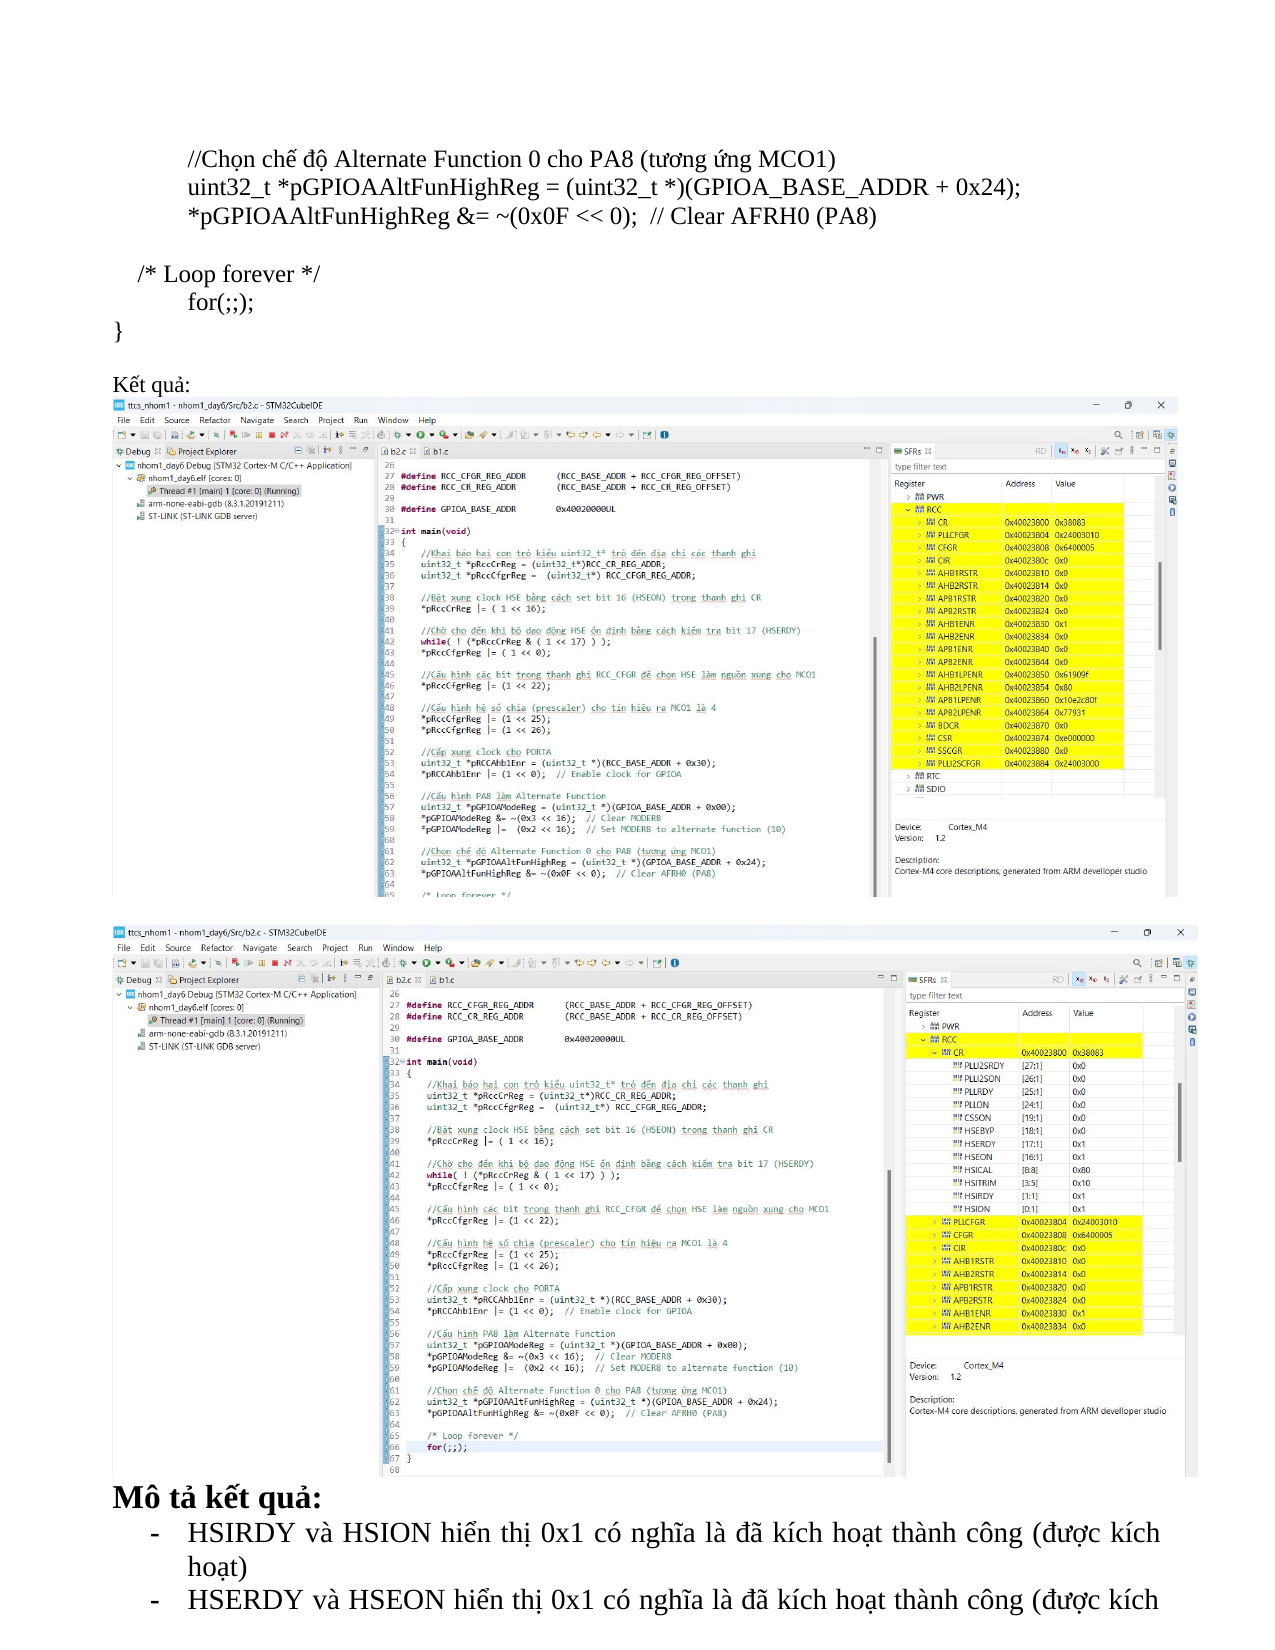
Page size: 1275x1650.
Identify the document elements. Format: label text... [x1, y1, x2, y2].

picture [112, 397, 1178, 897]
title Mô tả kết quả: [112, 1477, 1161, 1515]
text for(;;); [112, 287, 1200, 316]
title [150, 1582, 1161, 1616]
text } [112, 316, 1200, 345]
title HSIRDY và HSION hiển thị 0x1 có nghĩa là đã kích hoạt thành công (được kích hoạt) [150, 1515, 1161, 1582]
text //Chọn chế độ Alternate Function 0 cho PA8 (tương ứng MCO1) [112, 144, 1200, 172]
text *pGPIOAAltFunHighReg &= ~(0x0F << 0); // Clear AFRH0 (PA8) [112, 201, 1200, 230]
text /* Loop forever */ [112, 259, 1200, 287]
text uint32_t *pGPIOAAltFunHighReg = (uint32_t *)(GPIOA_BASE_ADDR + 0x24); [112, 172, 1200, 201]
picture [112, 925, 1198, 1477]
text Kết quả: [112, 371, 1200, 398]
